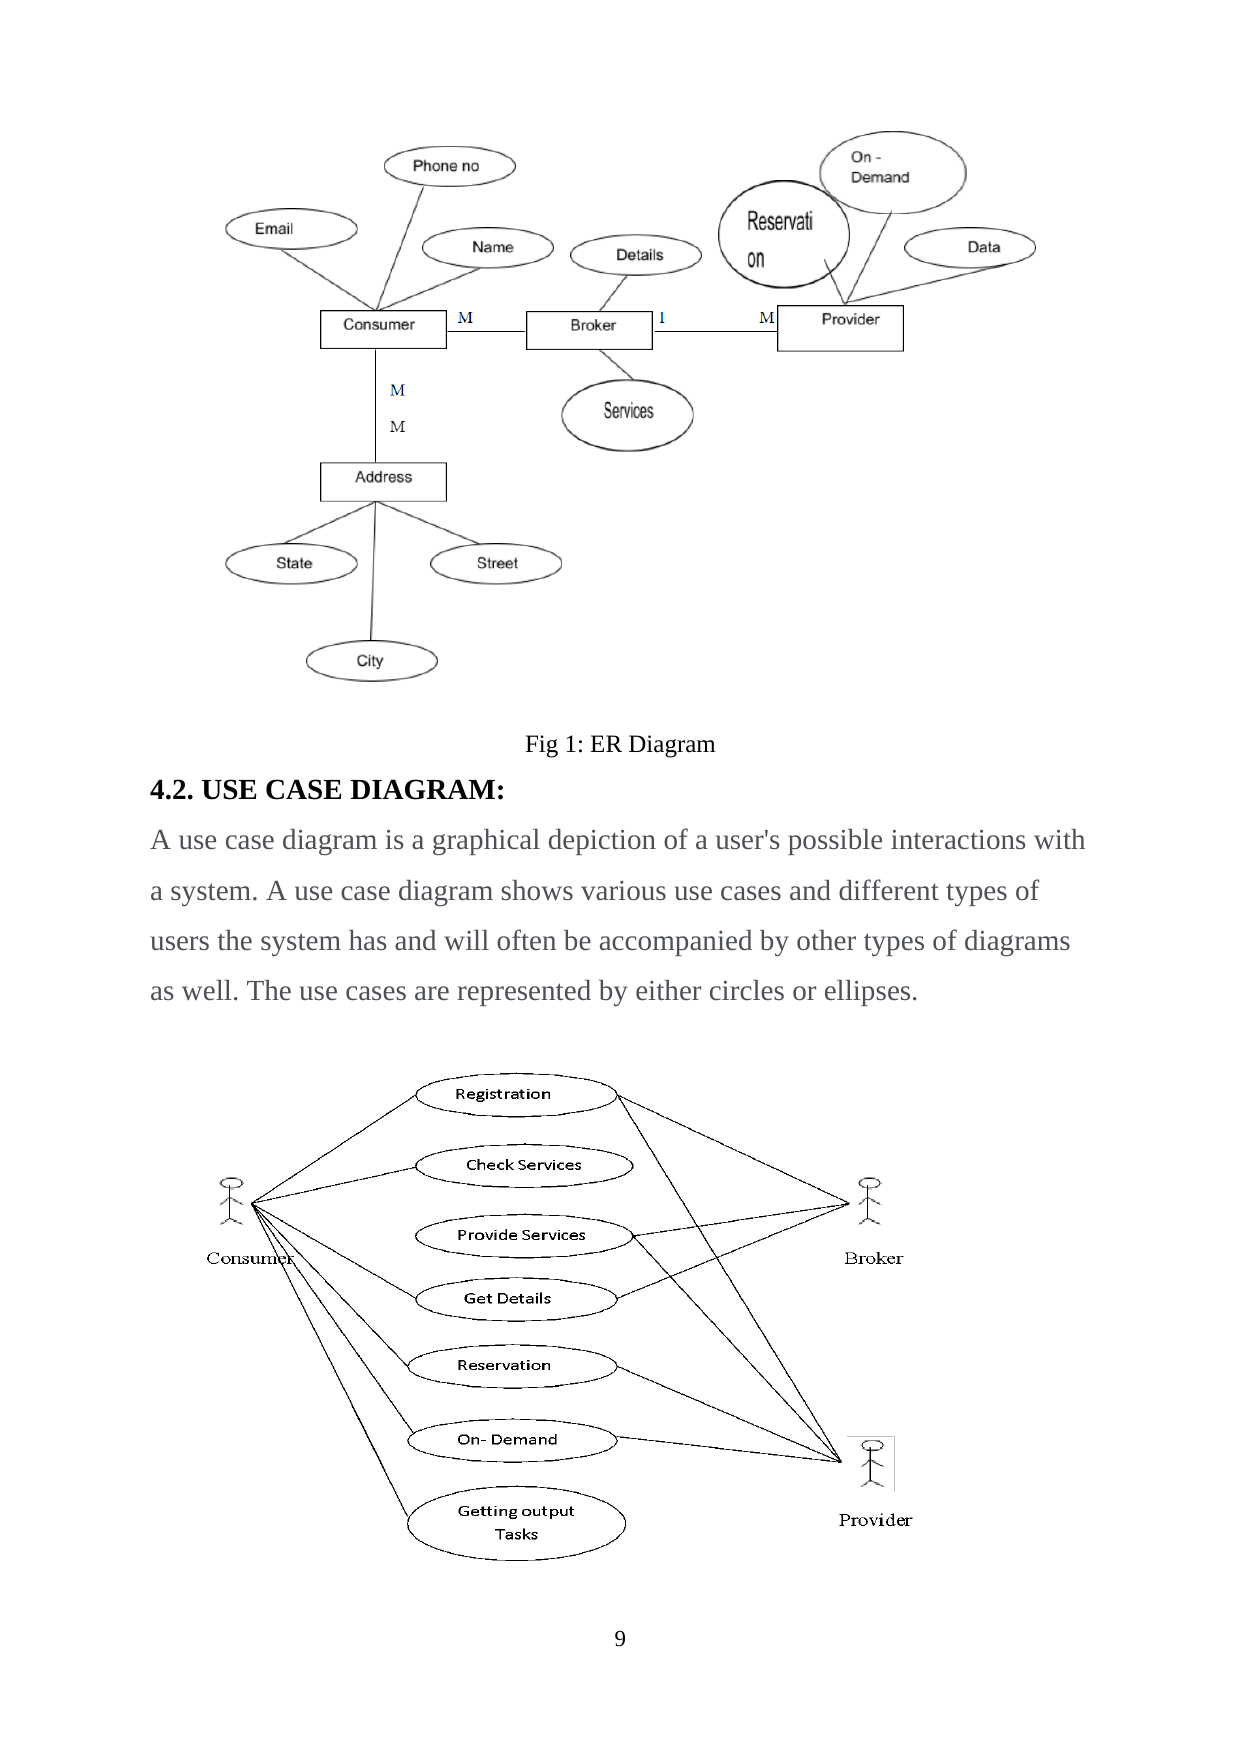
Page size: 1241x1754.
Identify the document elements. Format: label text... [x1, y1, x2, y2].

picture [206, 1023, 1034, 1584]
text A use case diagram is a graphical depiction of a user's possible interactions with a system. A use case diagram shows various use cases and different types of users the system has and will often be accompanied by other types of diagrams as well. The use cases are represented by either circles or ellipses. [150, 822, 1090, 1007]
text 4.2. USE CASE DIAGRAM: [150, 772, 1090, 806]
picture [197, 121, 1043, 715]
text Fig 1: ER Diagram [150, 729, 1090, 758]
